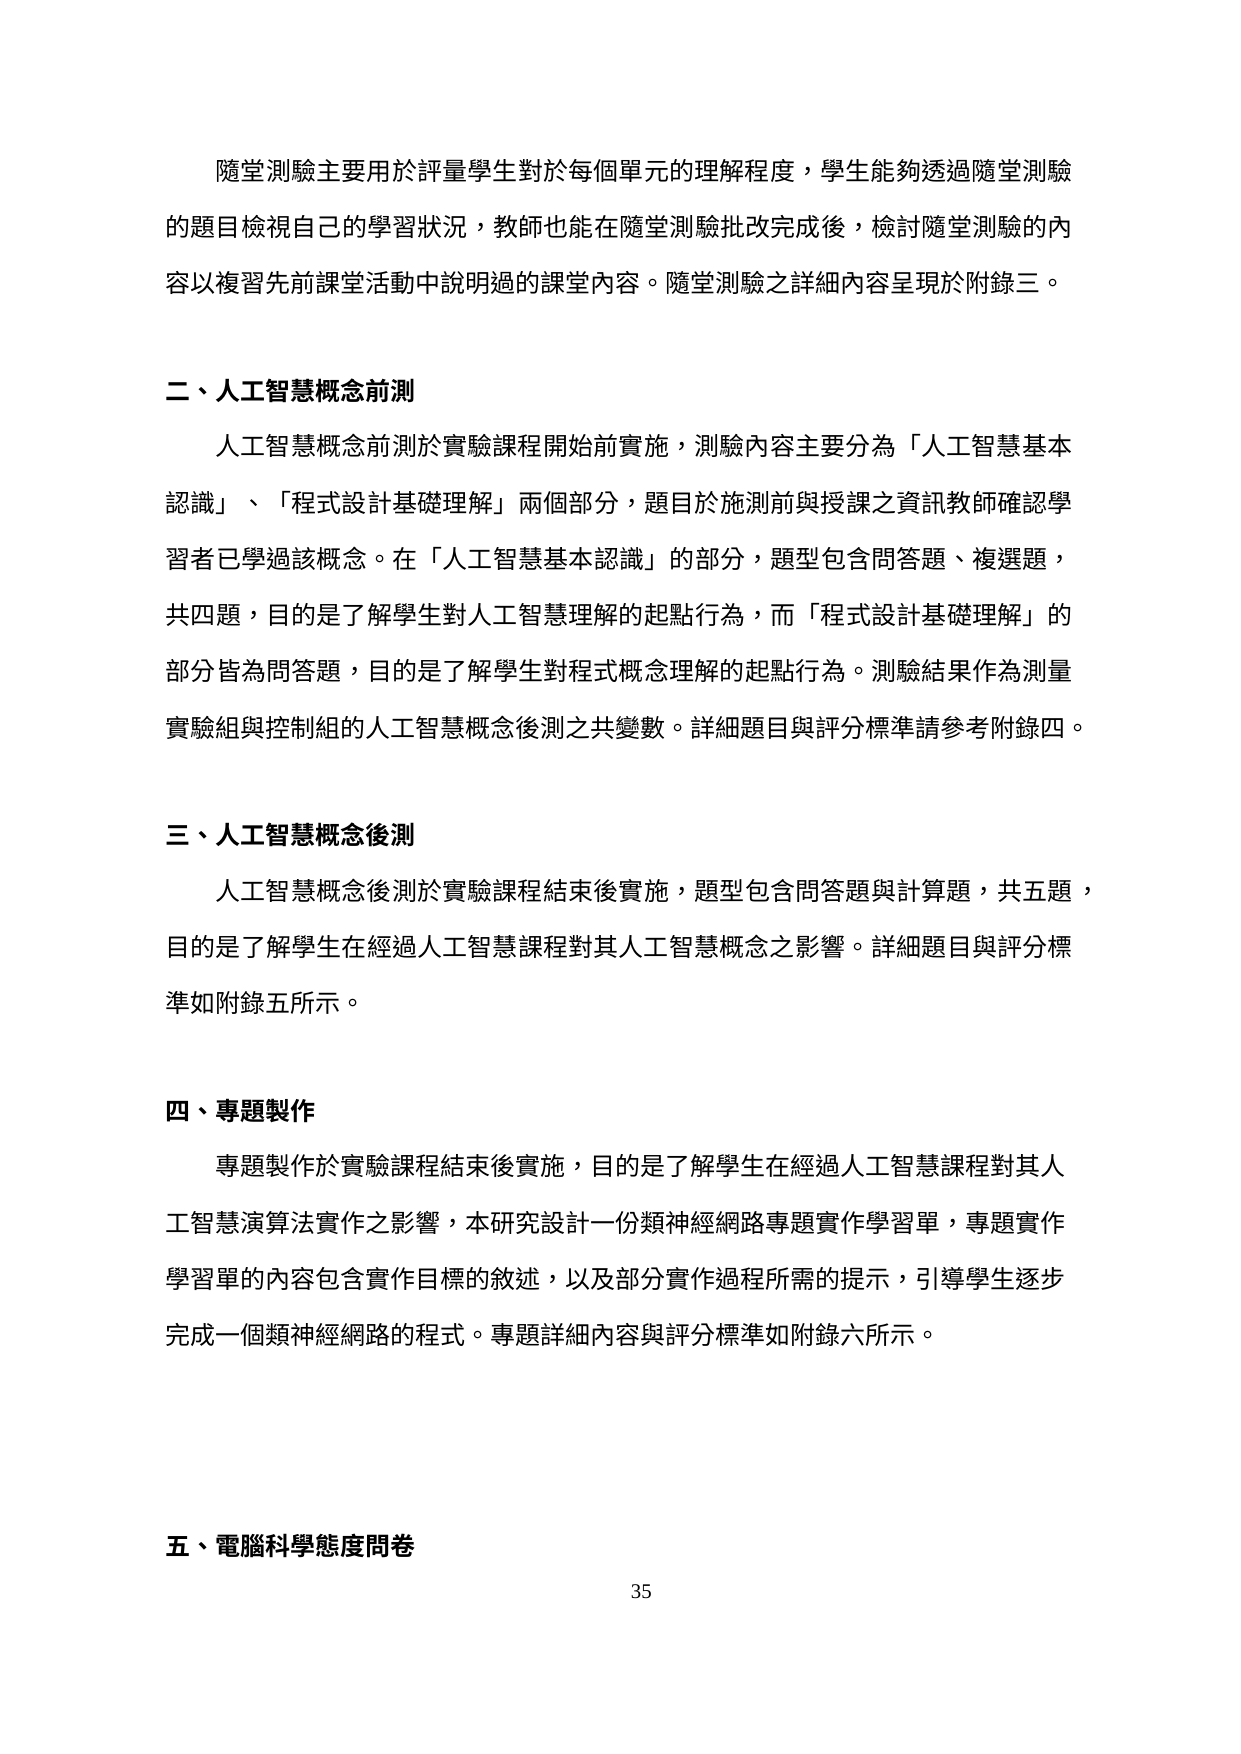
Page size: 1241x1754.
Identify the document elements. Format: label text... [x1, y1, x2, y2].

text 三、人工智慧概念後測 [165, 815, 1075, 852]
text 五、電腦科學態度問卷 [165, 1526, 1075, 1564]
text 人工智慧概念前測於實驗課程開始前實施，測驗內容主要分為「人工智慧基本認識」、「程式設計基礎理解」兩個部分，題目於施測前與授課之資訊教師確認學習者已學過該概念。在「人工智慧基本認識」的部分，題型包含問答題、複選題，共四題，目的是了解學生對人工智慧理解的起點行為，而「程式設計基礎理解」的部分皆為問答題，目的是了解學生對程式概念理解的起點行為。測驗結果作為測量實驗組與控制組的人工智慧概念後測之共變數。詳細題目與評分標準請參考附錄四。 [165, 426, 1075, 745]
text 隨堂測驗主要用於評量學生對於每個單元的理解程度，學生能夠透過隨堂測驗的題目檢視自己的學習狀況，教師也能在隨堂測驗批改完成後，檢討隨堂測驗的內容以複習先前課堂活動中說明過的課堂內容。隨堂測驗之詳細內容呈現於附錄三。 [165, 151, 1075, 301]
text 四、專題製作 [165, 1091, 1075, 1128]
text 專題製作於實驗課程結束後實施，目的是了解學生在經過人工智慧課程對其人工智慧演算法實作之影響，本研究設計一份類神經網路專題實作學習單，專題實作學習單的內容包含實作目標的敘述，以及部分實作過程所需的提示，引導學生逐步完成一個類神經網路的程式。專題詳細內容與評分標準如附錄六所示。 [165, 1146, 1075, 1352]
text 人工智慧概念後測於實驗課程結束後實施，題型包含問答題與計算題，共五題，目的是了解學生在經過人工智慧課程對其人工智慧概念之影響。詳細題目與評分標準如附錄五所示。 [165, 871, 1075, 1021]
text 二、人工智慧概念前測 [165, 371, 1075, 408]
